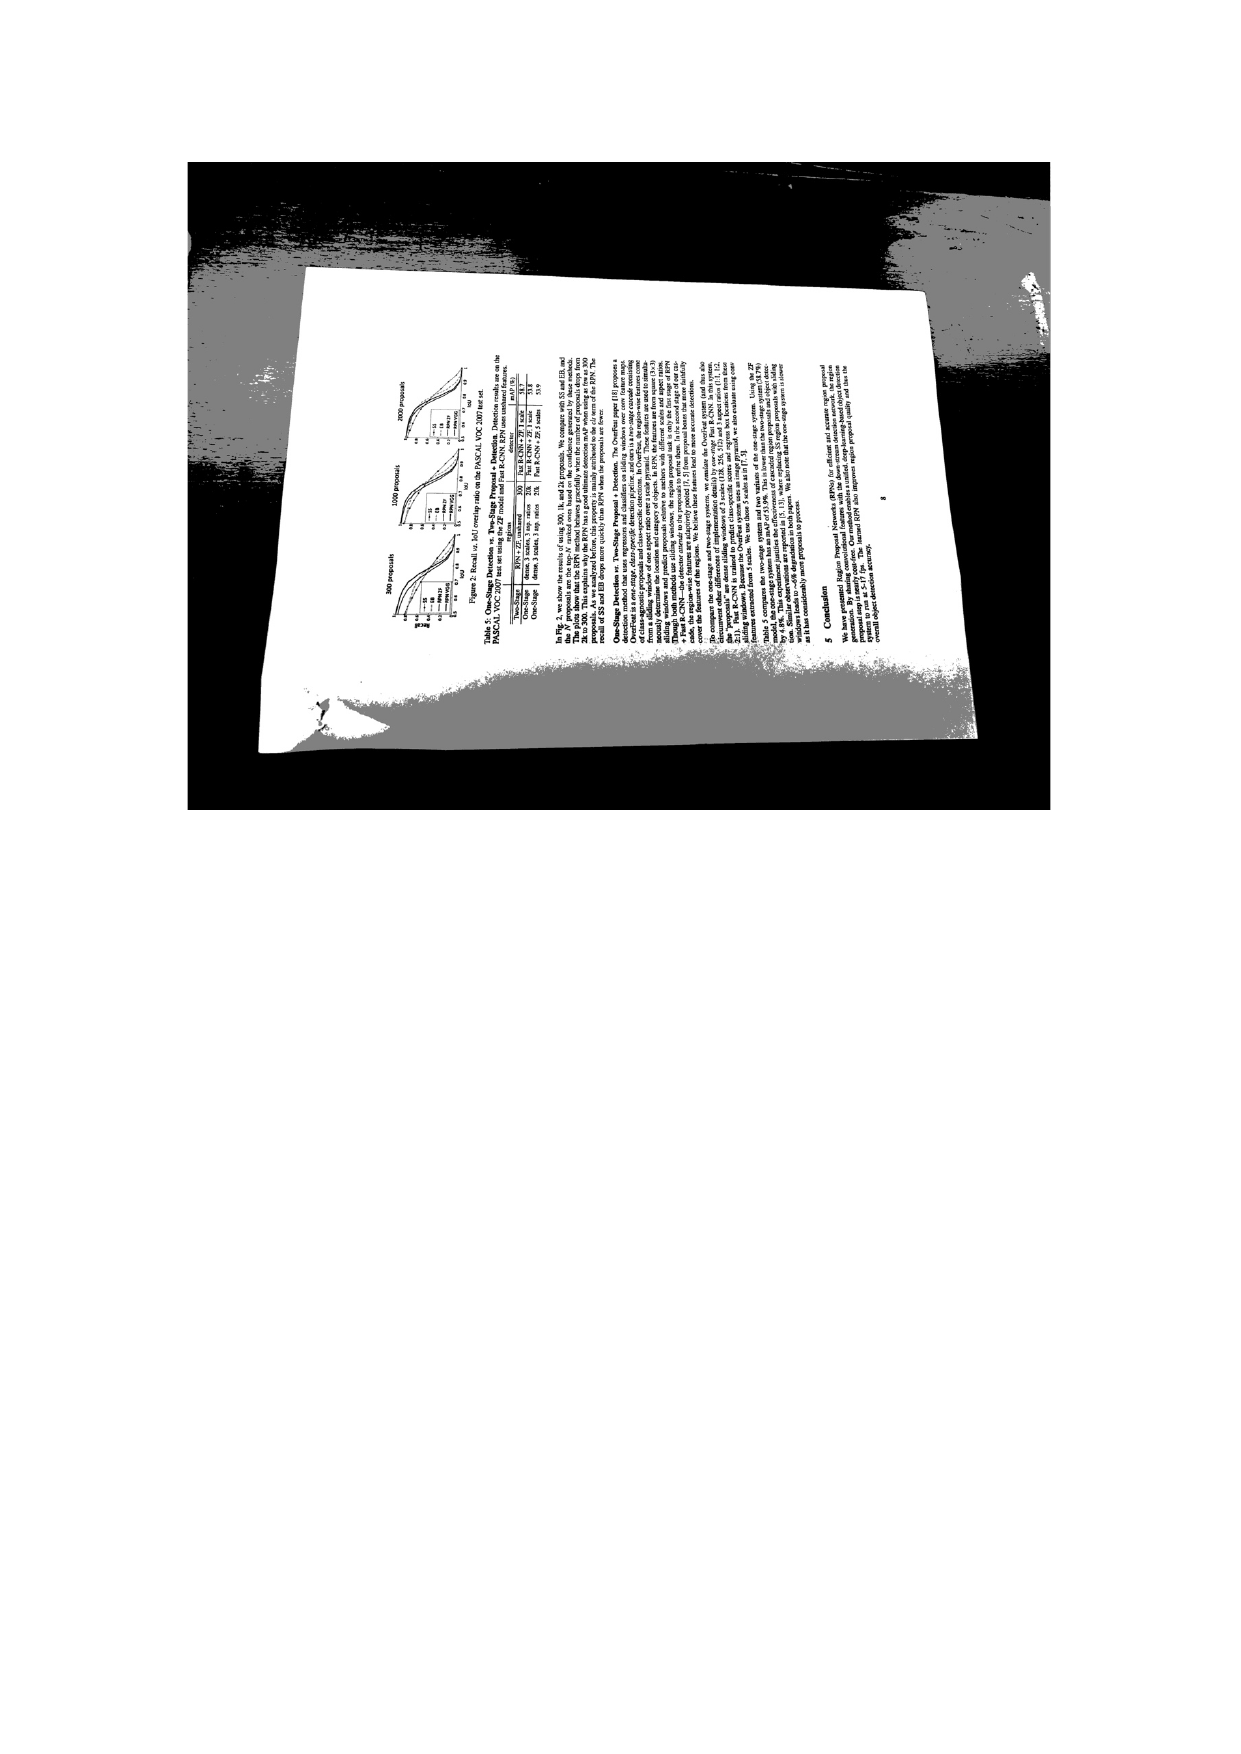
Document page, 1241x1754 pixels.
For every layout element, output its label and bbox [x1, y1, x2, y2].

picture [187, 162, 1051, 810]
